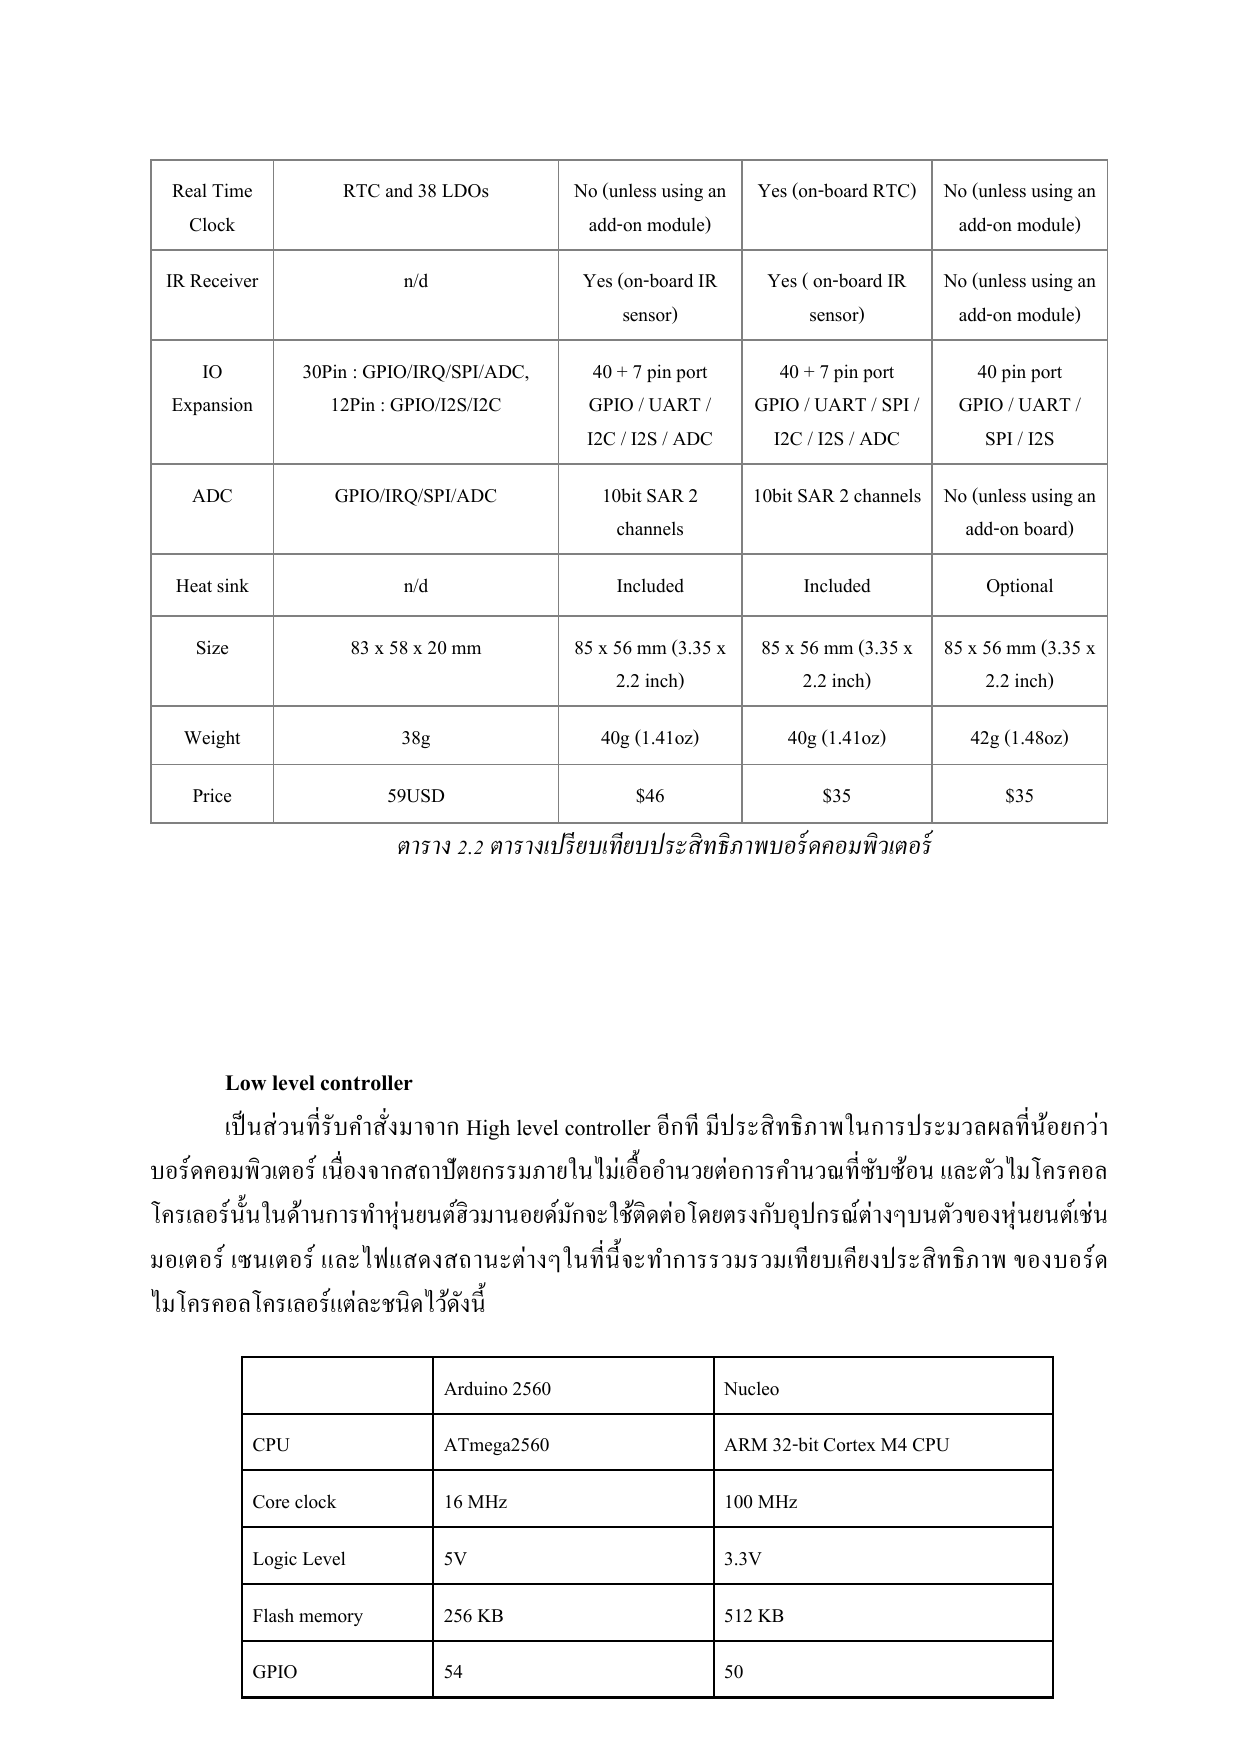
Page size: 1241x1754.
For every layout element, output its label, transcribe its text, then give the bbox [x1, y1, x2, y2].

table_cell GPIO/IRQ/SPI/ADC [274, 465, 558, 553]
table_cell $46 [559, 765, 741, 822]
table_cell Logic Level [243, 1528, 432, 1583]
table_cell 54 [434, 1642, 713, 1696]
table_header Arduino 2560 [434, 1358, 713, 1412]
table_cell 40 pin port GPIO / UART / SPI / I2S [933, 341, 1107, 463]
table_cell 40 + 7 pin port GPIO / UART / I2C / I2S / ADC [559, 341, 741, 463]
table_cell n/d [274, 251, 558, 339]
table_cell 85 x 56 mm (3.35 x 2.2 inch) [743, 617, 931, 705]
table_cell GPIO [243, 1642, 432, 1696]
table_header [243, 1358, 432, 1412]
table_cell ARM 32-bit Cortex M4 CPU [715, 1415, 1052, 1469]
table_cell Real Time Clock [152, 161, 273, 249]
table_cell 40 + 7 pin port GPIO / UART / SPI / I2C / I2S / ADC [743, 341, 931, 463]
table_cell $35 [933, 765, 1107, 822]
table_cell 40g (1.41oz) [743, 707, 931, 764]
table_cell Yes (on-board RTC) [743, 161, 931, 249]
table_cell Weight [152, 707, 273, 764]
table_cell Price [152, 765, 273, 822]
table_cell No (unless using an add-on module) [933, 251, 1107, 339]
table_cell 10bit SAR 2 channels [743, 465, 931, 553]
table_cell 5V [434, 1528, 713, 1583]
table_cell 512 KB [715, 1585, 1052, 1639]
table_cell $35 [743, 765, 931, 822]
table_cell ATmega2560 [434, 1415, 713, 1469]
table_cell 38g [274, 707, 558, 764]
table_cell Optional [933, 555, 1107, 615]
table_cell Flash memory [243, 1585, 432, 1639]
text ตาราง 2.2 ตารางเปรียบเทียบประสิทธิภาพบอร์ดคอมพิวเตอร์ [150, 824, 1108, 862]
table_cell IO Expansion [152, 341, 273, 463]
table_cell RTC and 38 LDOs [274, 161, 558, 249]
table_cell IR Receiver [152, 251, 273, 339]
table_cell 30Pin : GPIO/IRQ/SPI/ADC, 12Pin : GPIO/I2S/I2C [274, 341, 558, 463]
table_cell Core clock [243, 1471, 432, 1526]
table_cell Size [152, 617, 273, 705]
table_header Nucleo [715, 1358, 1052, 1412]
table_cell Included [743, 555, 931, 615]
table_cell 42g (1.48oz) [933, 707, 1107, 764]
table_cell 3.3V [715, 1528, 1052, 1583]
table_cell 50 [715, 1642, 1052, 1696]
table_cell 10bit SAR 2 channels [559, 465, 741, 553]
table_cell 40g (1.41oz) [559, 707, 741, 764]
table_cell Included [559, 555, 741, 615]
table_cell 83 x 58 x 20 mm [274, 617, 558, 705]
table_cell CPU [243, 1415, 432, 1469]
table_cell ADC [152, 465, 273, 553]
table_cell 85 x 56 mm (3.35 x 2.2 inch) [559, 617, 741, 705]
table_cell n/d [274, 555, 558, 615]
table_cell Yes ( on-board IR sensor) [743, 251, 931, 339]
table_cell Yes (on-board IR sensor) [559, 251, 741, 339]
text Low level controller [150, 1061, 1108, 1099]
table_cell No (unless using an add-on board) [933, 465, 1107, 553]
table_cell 100 MHz [715, 1471, 1052, 1526]
table_cell 256 KB [434, 1585, 713, 1639]
table_cell 59USD [274, 765, 558, 822]
table_cell No (unless using an add-on module) [559, 161, 741, 249]
table_cell 16 MHz [434, 1471, 713, 1526]
table_cell Heat sink [152, 555, 273, 615]
table_cell 85 x 56 mm (3.35 x 2.2 inch) [933, 617, 1107, 705]
table_cell No (unless using an add-on module) [933, 161, 1107, 249]
text เป็นส่วนที่รับคำสั่งมาจาก High level controller อีกที มีประสิทธิภาพในการประมวลผลที่น้อยกว่าบอร์ดคอมพิวเตอร์ เนื่องจากสถาปัตยกรรมภายในไม่เอื้ออำนวยต่อการคำนวณที่ซับซ้อน และตัวไมโครคอลโครเลอร์นั้นในด้านการทำหุ่นยนต์ฮิวมานอยด์มักจะใช้ติดต่อโดยตรงกับอุปกรณ์ต่างๆบนตัวของหุ่นยนต์เช่น มอเตอร์ เซนเตอร์ และไฟแสดงสถานะต่างๆในที่นี้จะทำการรวมรวมเทียบเคียงประสิทธิภาพ ของบอร์ดไมโครคอลโครเลอร์แต่ละชนิดไว้ดังนี้ [150, 1104, 1108, 1321]
